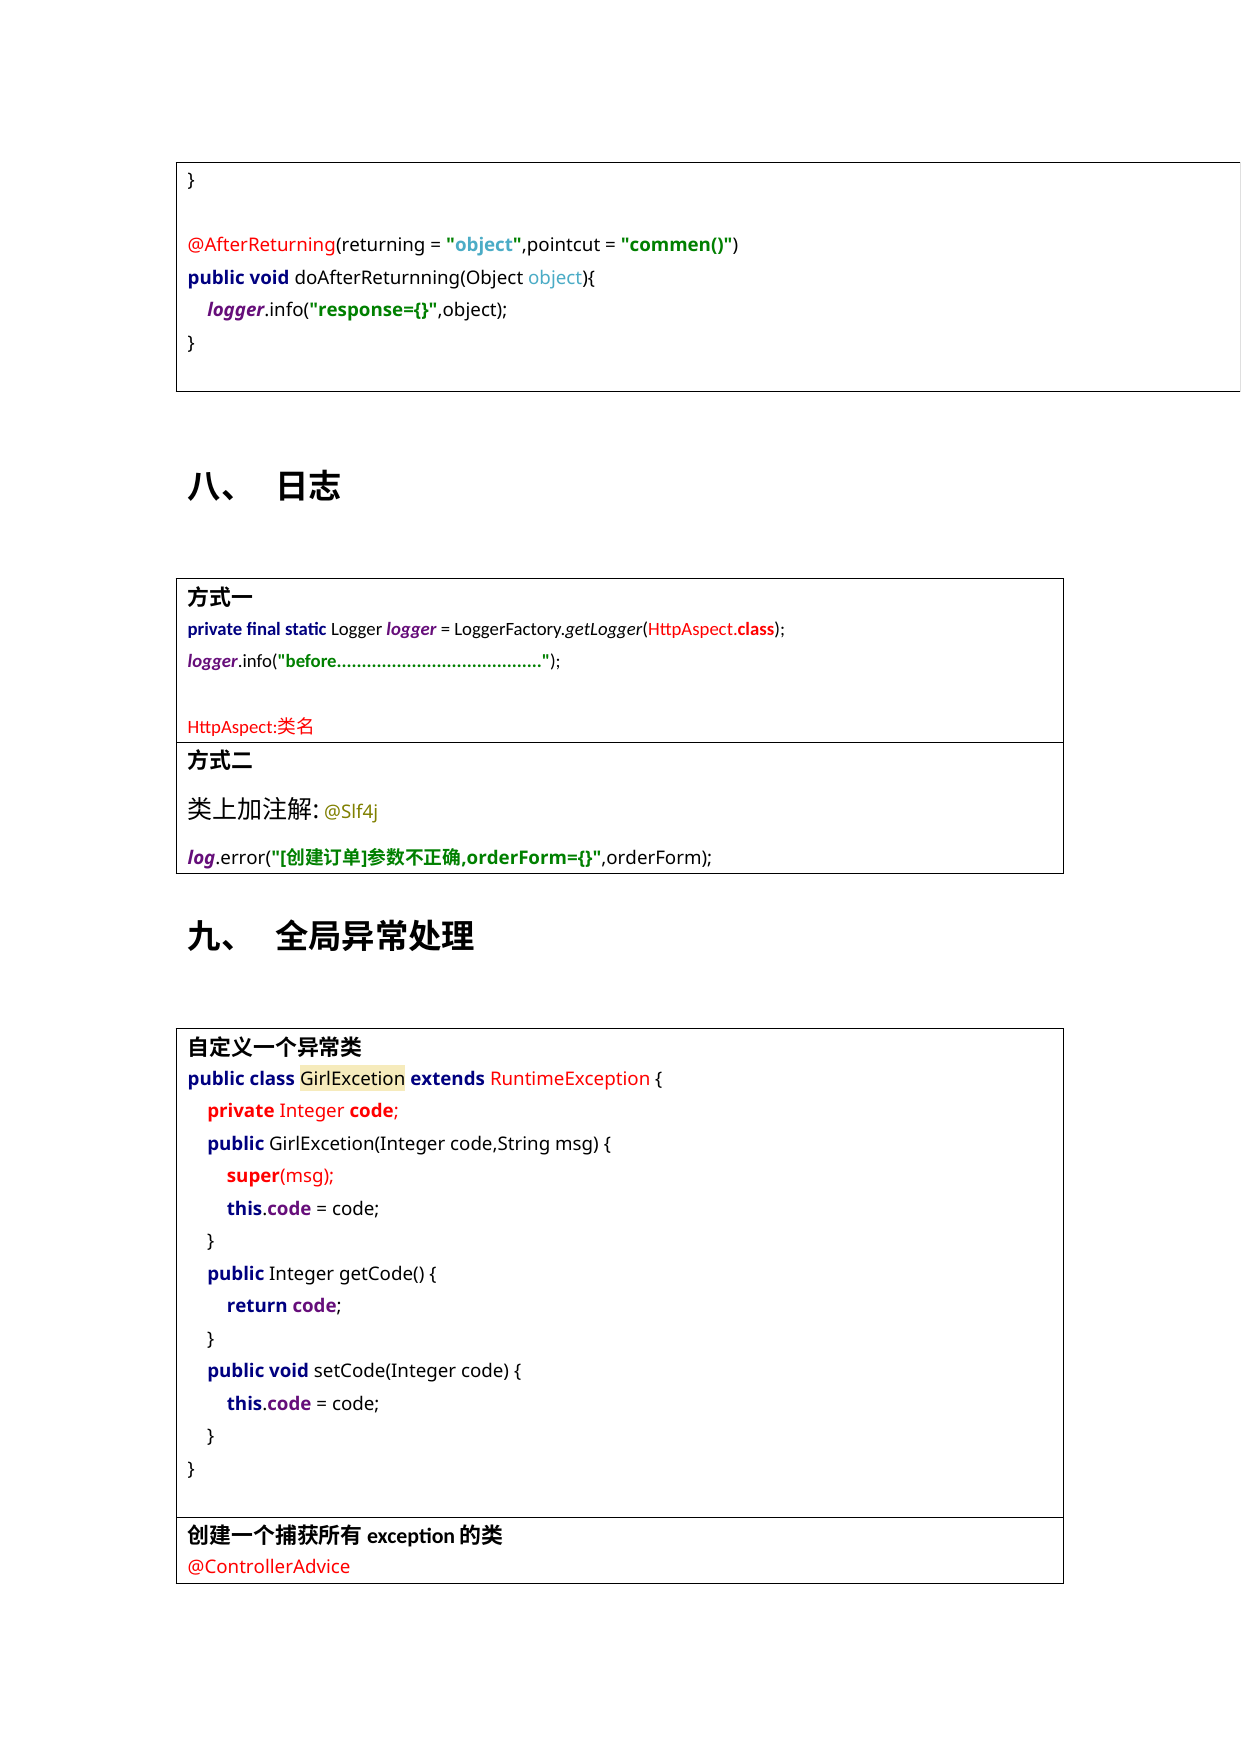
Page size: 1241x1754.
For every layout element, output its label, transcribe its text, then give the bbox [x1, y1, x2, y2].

subtitle 全局异常处理 [187, 901, 1053, 966]
table_cell 方式二 类上加注解: @Slf4j log.error("[创建订单]参数不正确,orderForm={}",orderForm); [177, 743, 1063, 873]
subtitle 日志 [187, 451, 1053, 516]
table_header 方式一 private final static Logger logger = LoggerFactory.getLogger(HttpAspect.class); logger.info("before........................................."); HttpAspect:类名 [177, 579, 1063, 742]
table_header 自定义一个异常类 public class GirlExcetion extends RuntimeException { private Integer code; public GirlExcetion(Integer code,String msg) { super(msg); this.code = code; } public Integer getCode() { return code; } public void setCode(Integer code) { this.code = code; } } [177, 1029, 1063, 1517]
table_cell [177, 1518, 1063, 1583]
